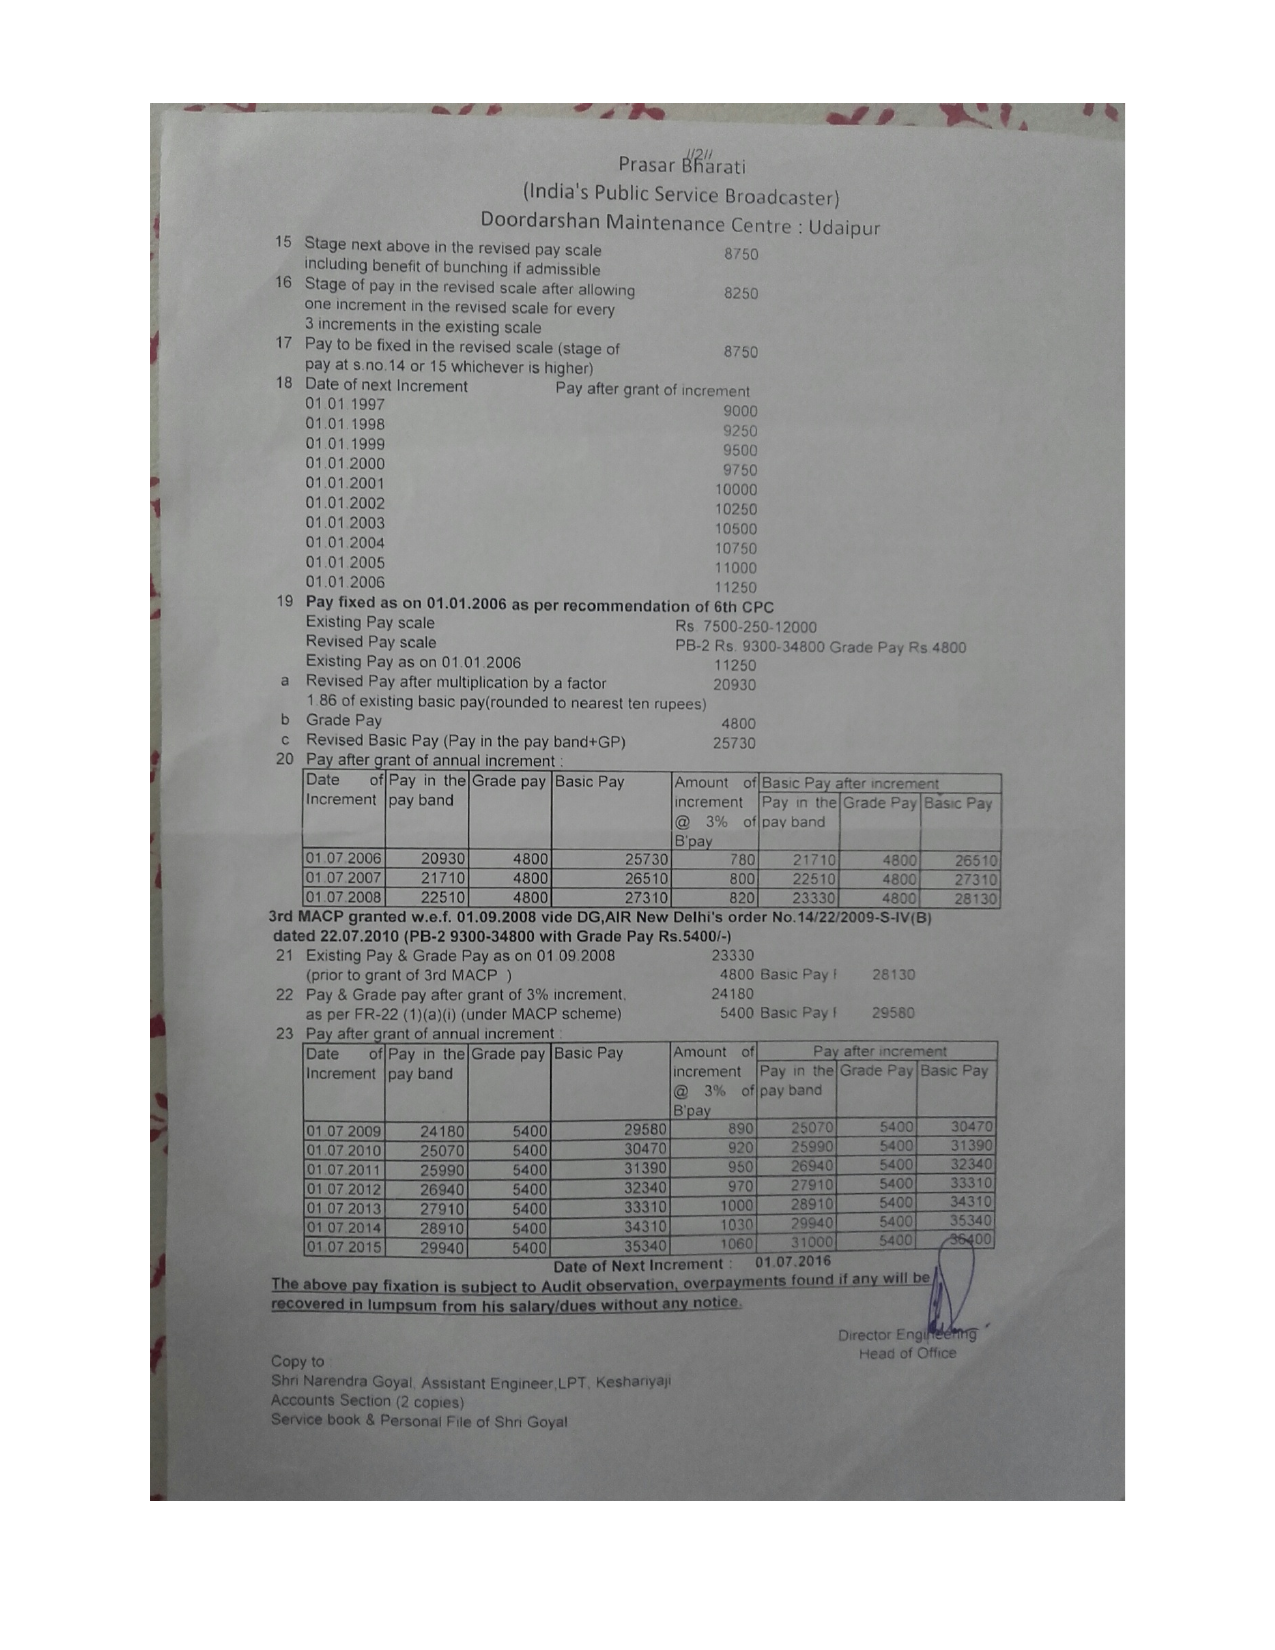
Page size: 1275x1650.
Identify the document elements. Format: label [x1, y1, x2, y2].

picture [150, 103, 1125, 1501]
